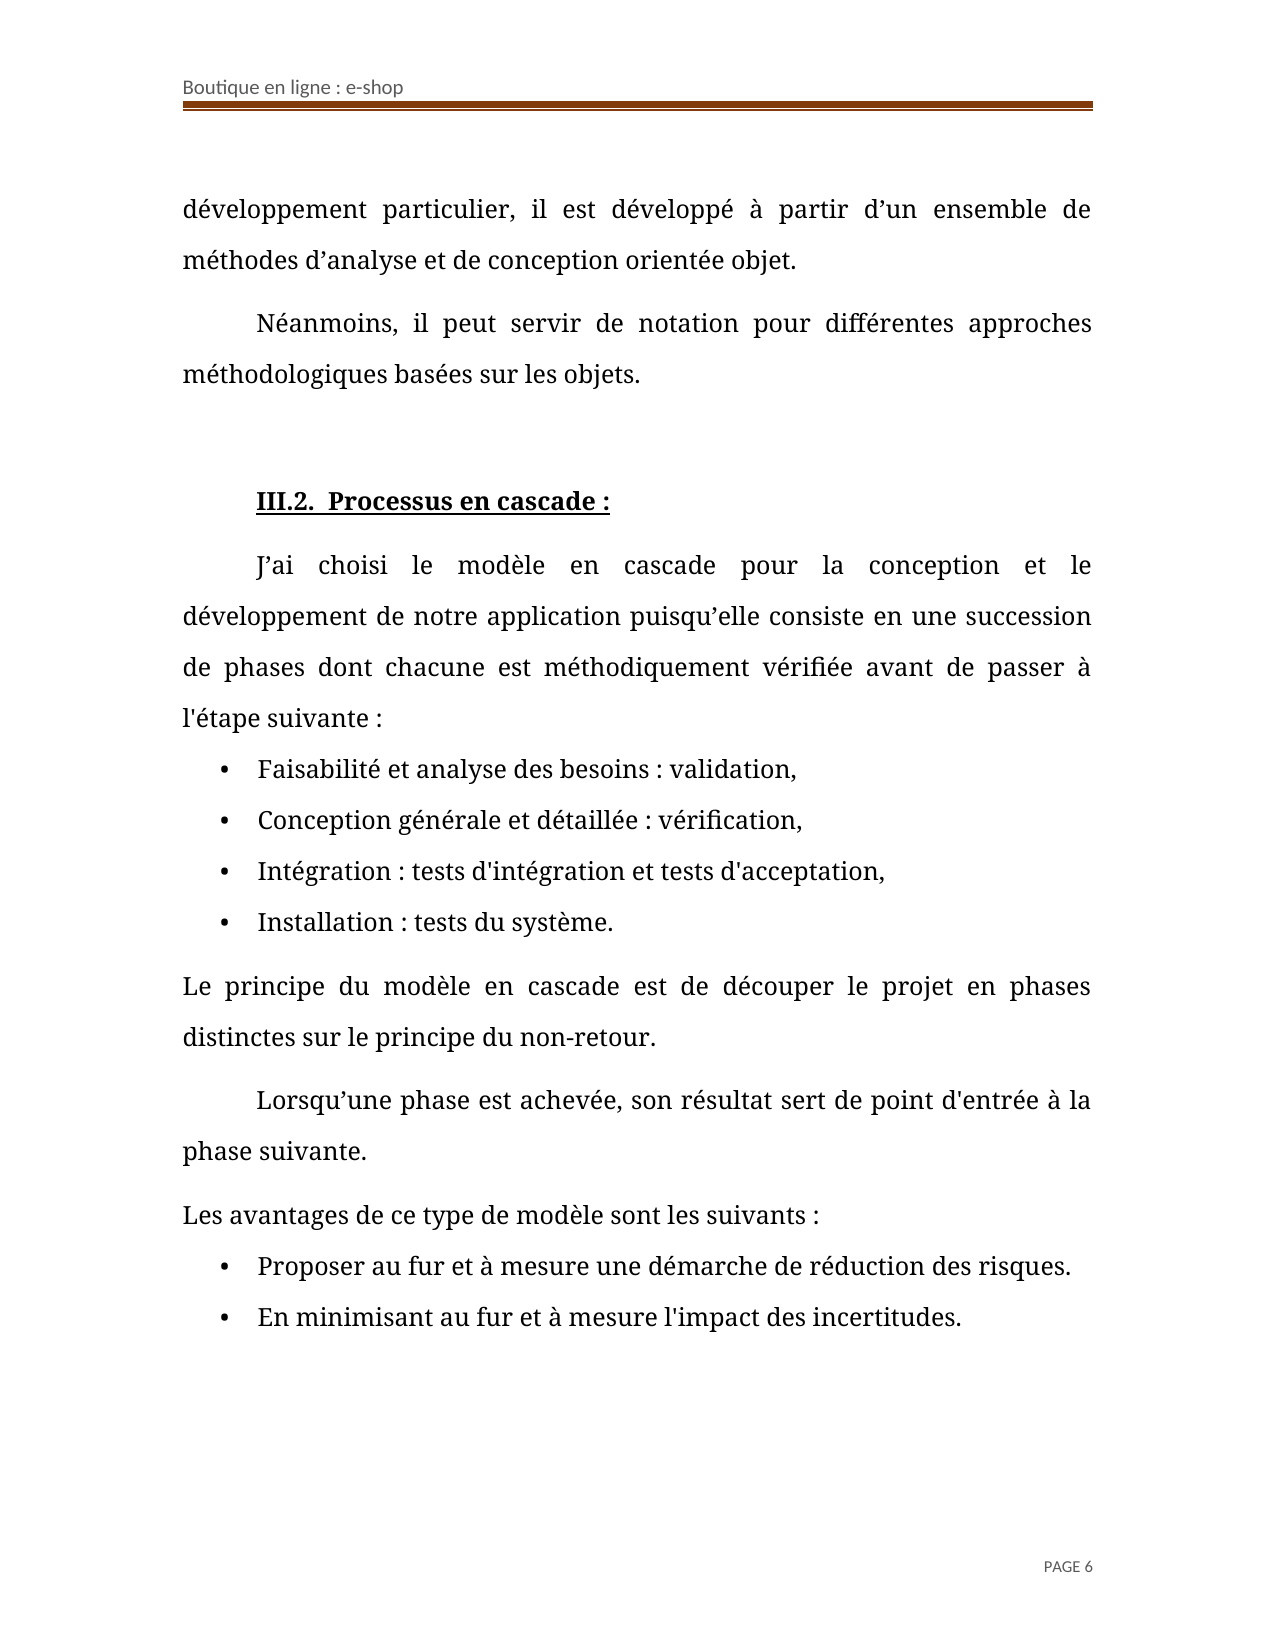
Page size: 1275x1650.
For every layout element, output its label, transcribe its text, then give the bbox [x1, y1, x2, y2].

list En minimisant au fur et à mesure l'impact des incertitudes. [220, 1299, 1093, 1334]
text J’ai choisi le modèle en cascade pour la conception et le développement de notre application puisqu’elle consiste en une succession de phases dont chacune est méthodiquement vérifiée avant de passer à l'étape suivante : [182, 547, 1093, 735]
list Intégration : tests d'intégration et tests d'acceptation, [220, 854, 1093, 888]
text Le principe du modèle en cascade est de découper le projet en phases distinctes sur le principe du non-retour. [182, 968, 1093, 1053]
list Faisabilité et analyse des besoins : validation, [220, 752, 1093, 786]
list Proposer au fur et à mesure une démarche de réduction des risques. [220, 1248, 1093, 1283]
list Conception générale et détaillée : vérification, [220, 803, 1093, 837]
text Les avantages de ce type de modèle sont les suivants : [182, 1197, 1093, 1232]
text Lorsqu’une phase est achevée, son résultat sert de point d'entrée à la phase suivante. [182, 1083, 1093, 1168]
text III.2. Processus en cascade : [182, 484, 1093, 518]
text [182, 191, 1093, 276]
list Installation : tests du système. [220, 905, 1093, 939]
text Néanmoins, il peut servir de notation pour différentes approches méthodologiques basées sur les objets. [182, 306, 1093, 391]
